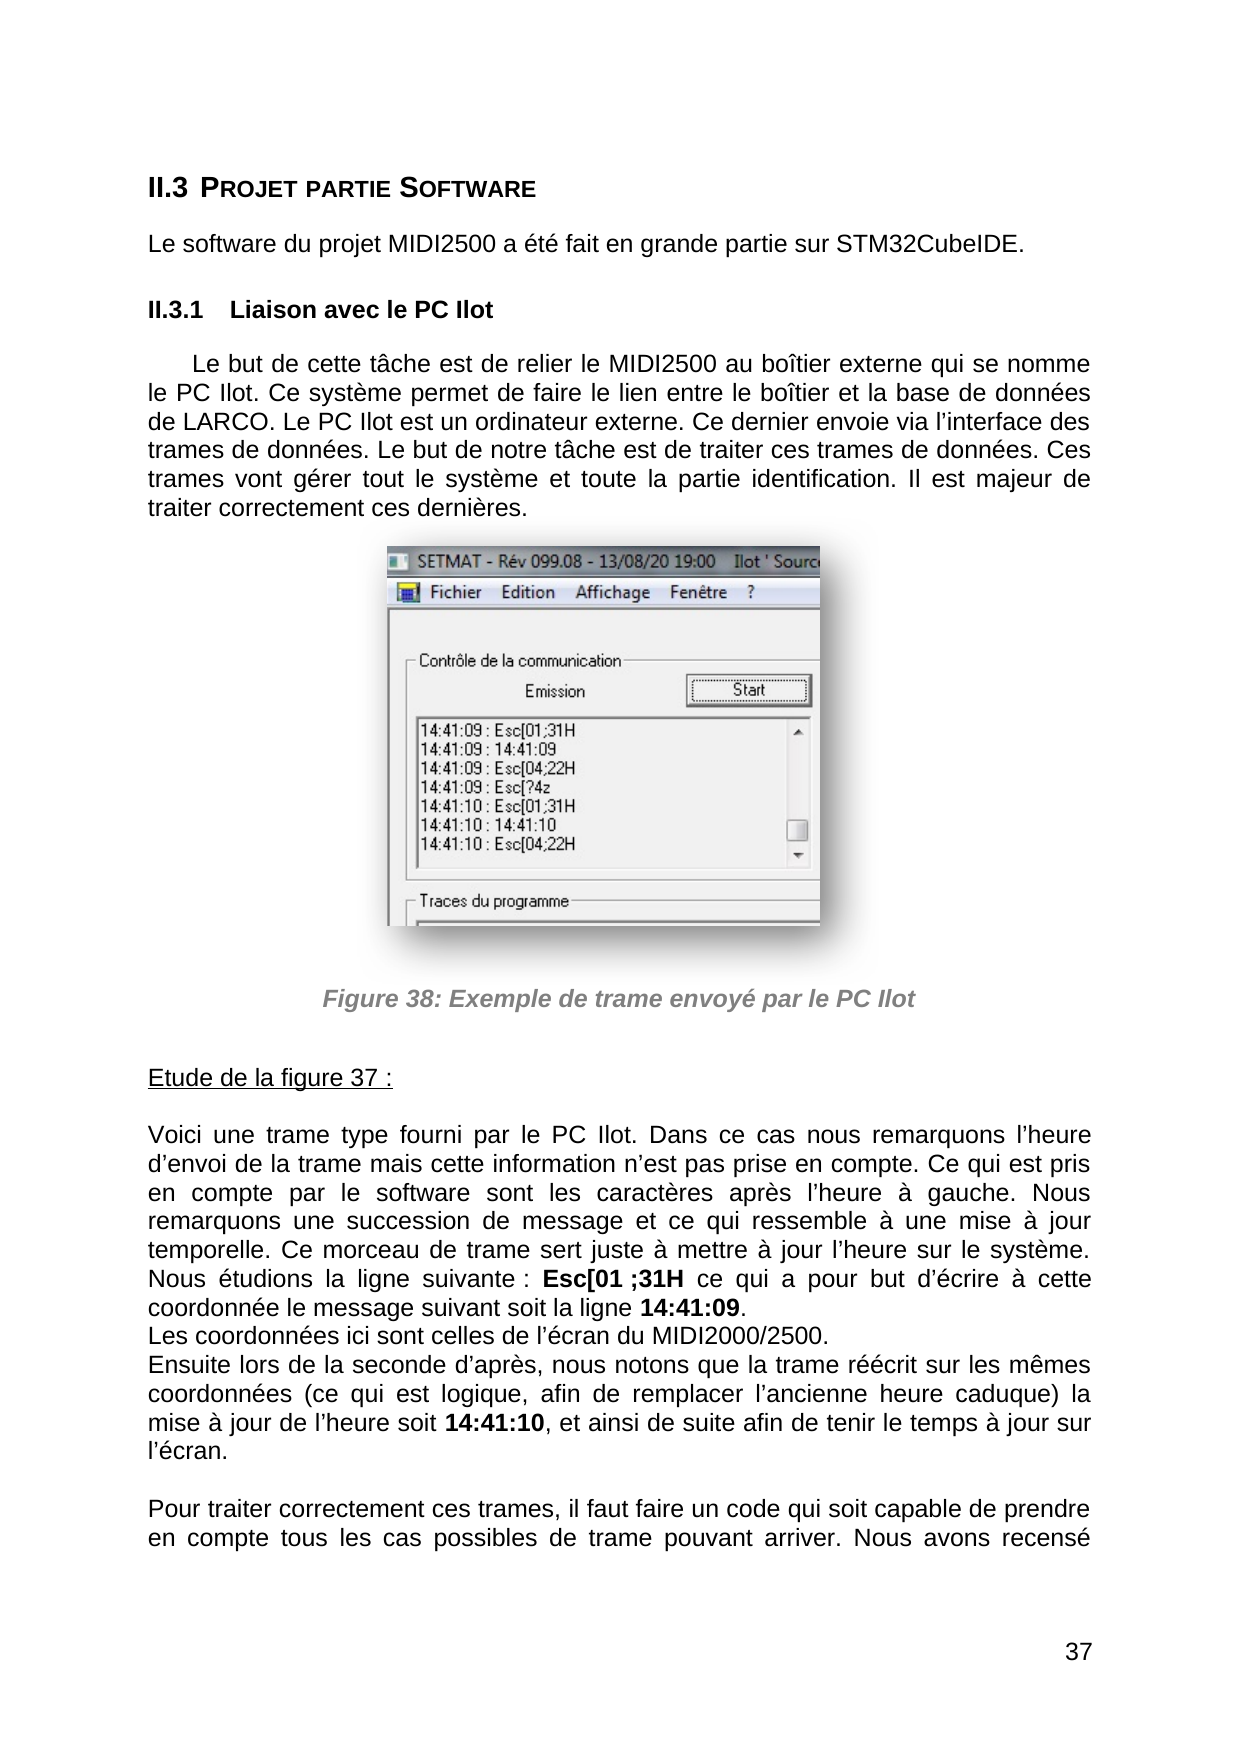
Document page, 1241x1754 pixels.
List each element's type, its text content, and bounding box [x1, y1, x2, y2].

text Figure 38: Exemple de trame envoyé par le PC Ilot [148, 984, 1093, 1013]
text Le but de cette tâche est de relier le MIDI2500 au boîtier externe qui se nomme le PC Ilot. Ce système permet de faire le lien entre le boîtier et la base de données de LARCO. Le PC Ilot est un ordinateur externe. Ce dernier envoie via l’interface des trames de données. Le but de notre tâche est de traiter ces trames de données. Ces trames vont gérer tout le système et toute la partie identification. Il est majeur de traiter correctement ces dernières. [148, 349, 1093, 521]
subtitle Projet partie Software [148, 170, 1093, 204]
text Le software du projet MIDI2500 a été fait en grande partie sur STM32CubeIDE. [148, 229, 1093, 258]
subtitle Liaison avec le PC Ilot [148, 295, 1093, 324]
text Les coordonnées ici sont celles de l’écran du MIDI2000/2500. [148, 1321, 1093, 1350]
text Ensuite lors de la seconde d’après, nous notons que la trame réécrit sur les mêmes coordonnées (ce qui est logique, afin de remplacer l’ancienne heure caduque) la mise à jour de l’heure soit 14:41:10, et ainsi de suite afin de tenir le temps à jour sur l’écran. [148, 1350, 1093, 1465]
picture [387, 546, 820, 926]
text Voici une trame type fourni par le PC Ilot. Dans ce cas nous remarquons l’heure d’envoi de la trame mais cette information n’est pas prise en compte. Ce qui est pris en compte par le software sont les caractères après l’heure à gauche. Nous remarquons une succession de message et ce qui ressemble à une mise à jour temporelle. Ce morceau de trame sert juste à mettre à jour l’heure sur le système. Nous étudions la ligne suivante : Esc[01 ;31H ce qui a pour but d’écrire à cette coordonnée le message suivant soit la ligne 14:41:09. [148, 1120, 1093, 1321]
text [148, 1494, 1093, 1551]
text Etude de la figure 37 : [148, 1062, 1093, 1091]
